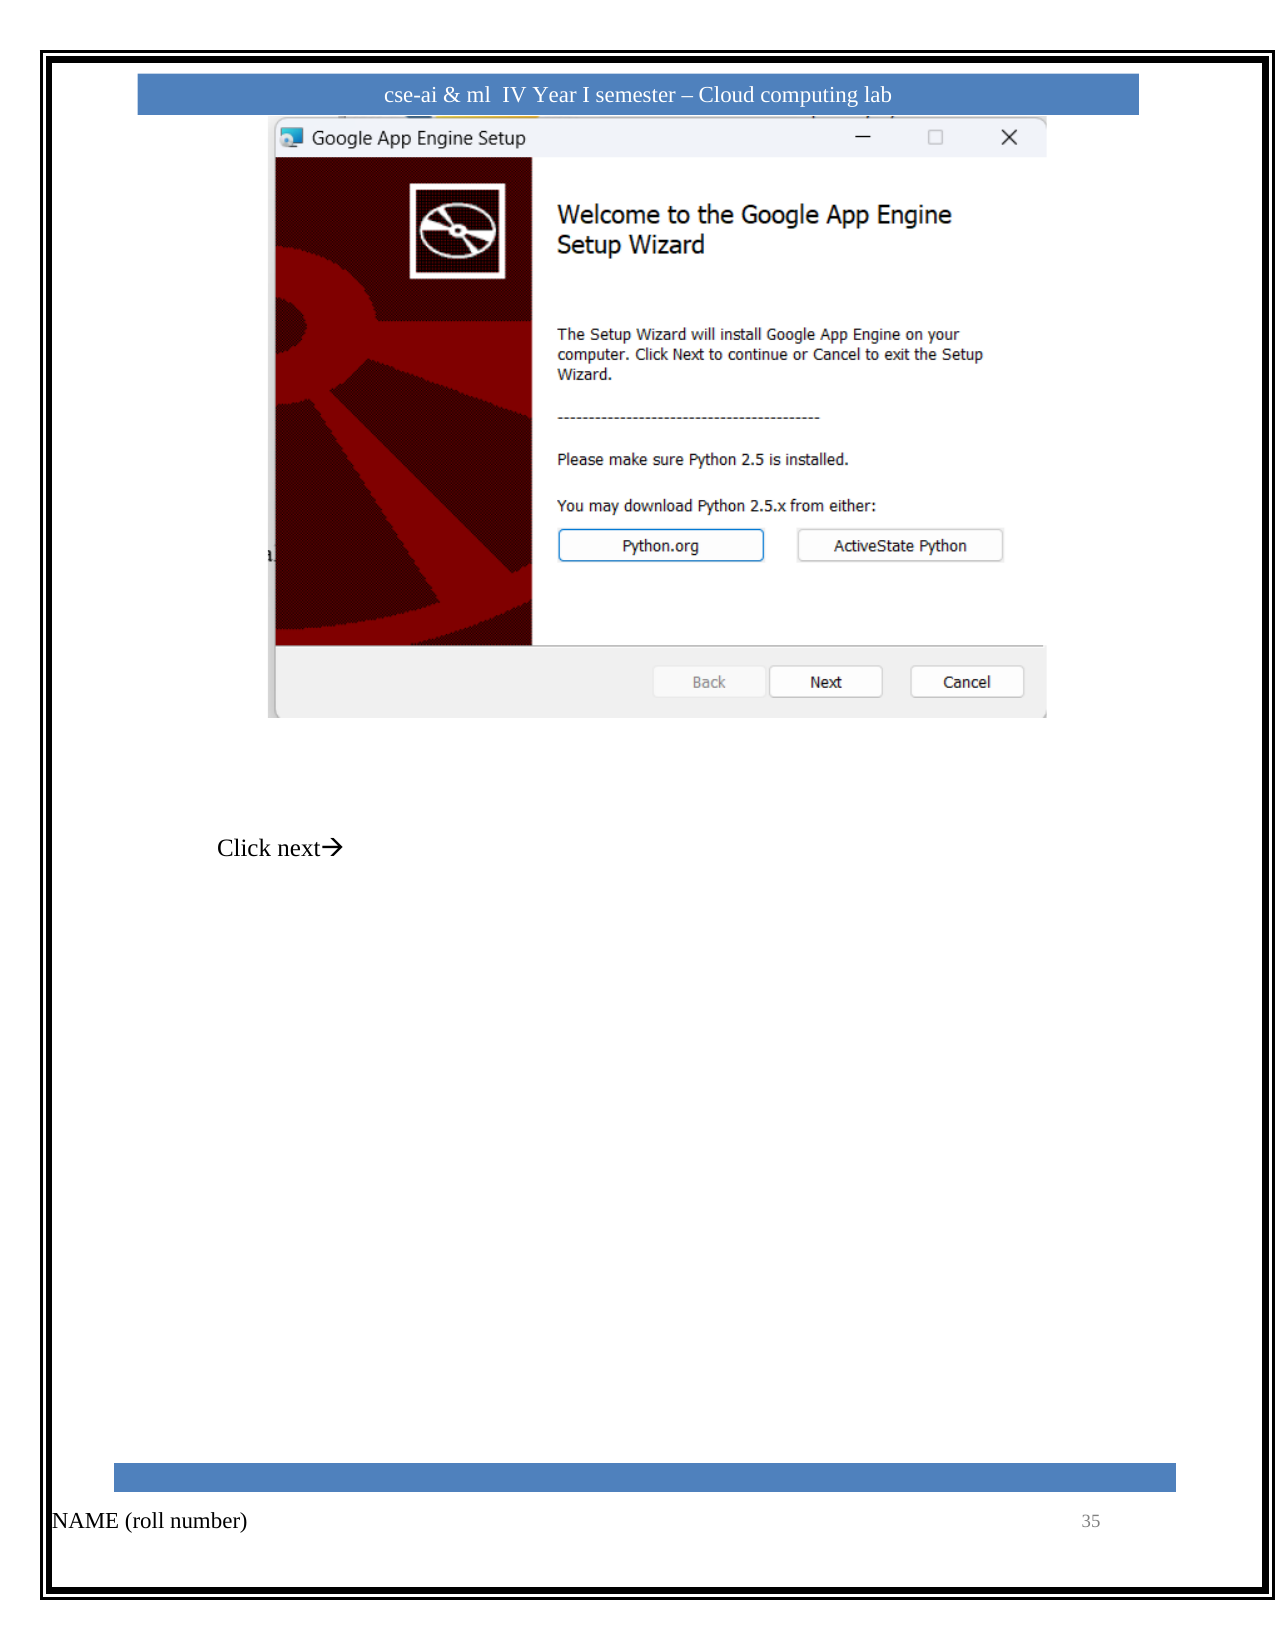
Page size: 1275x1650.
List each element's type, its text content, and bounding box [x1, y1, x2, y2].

text Click next [52, 833, 1262, 861]
picture [267, 116, 1047, 718]
